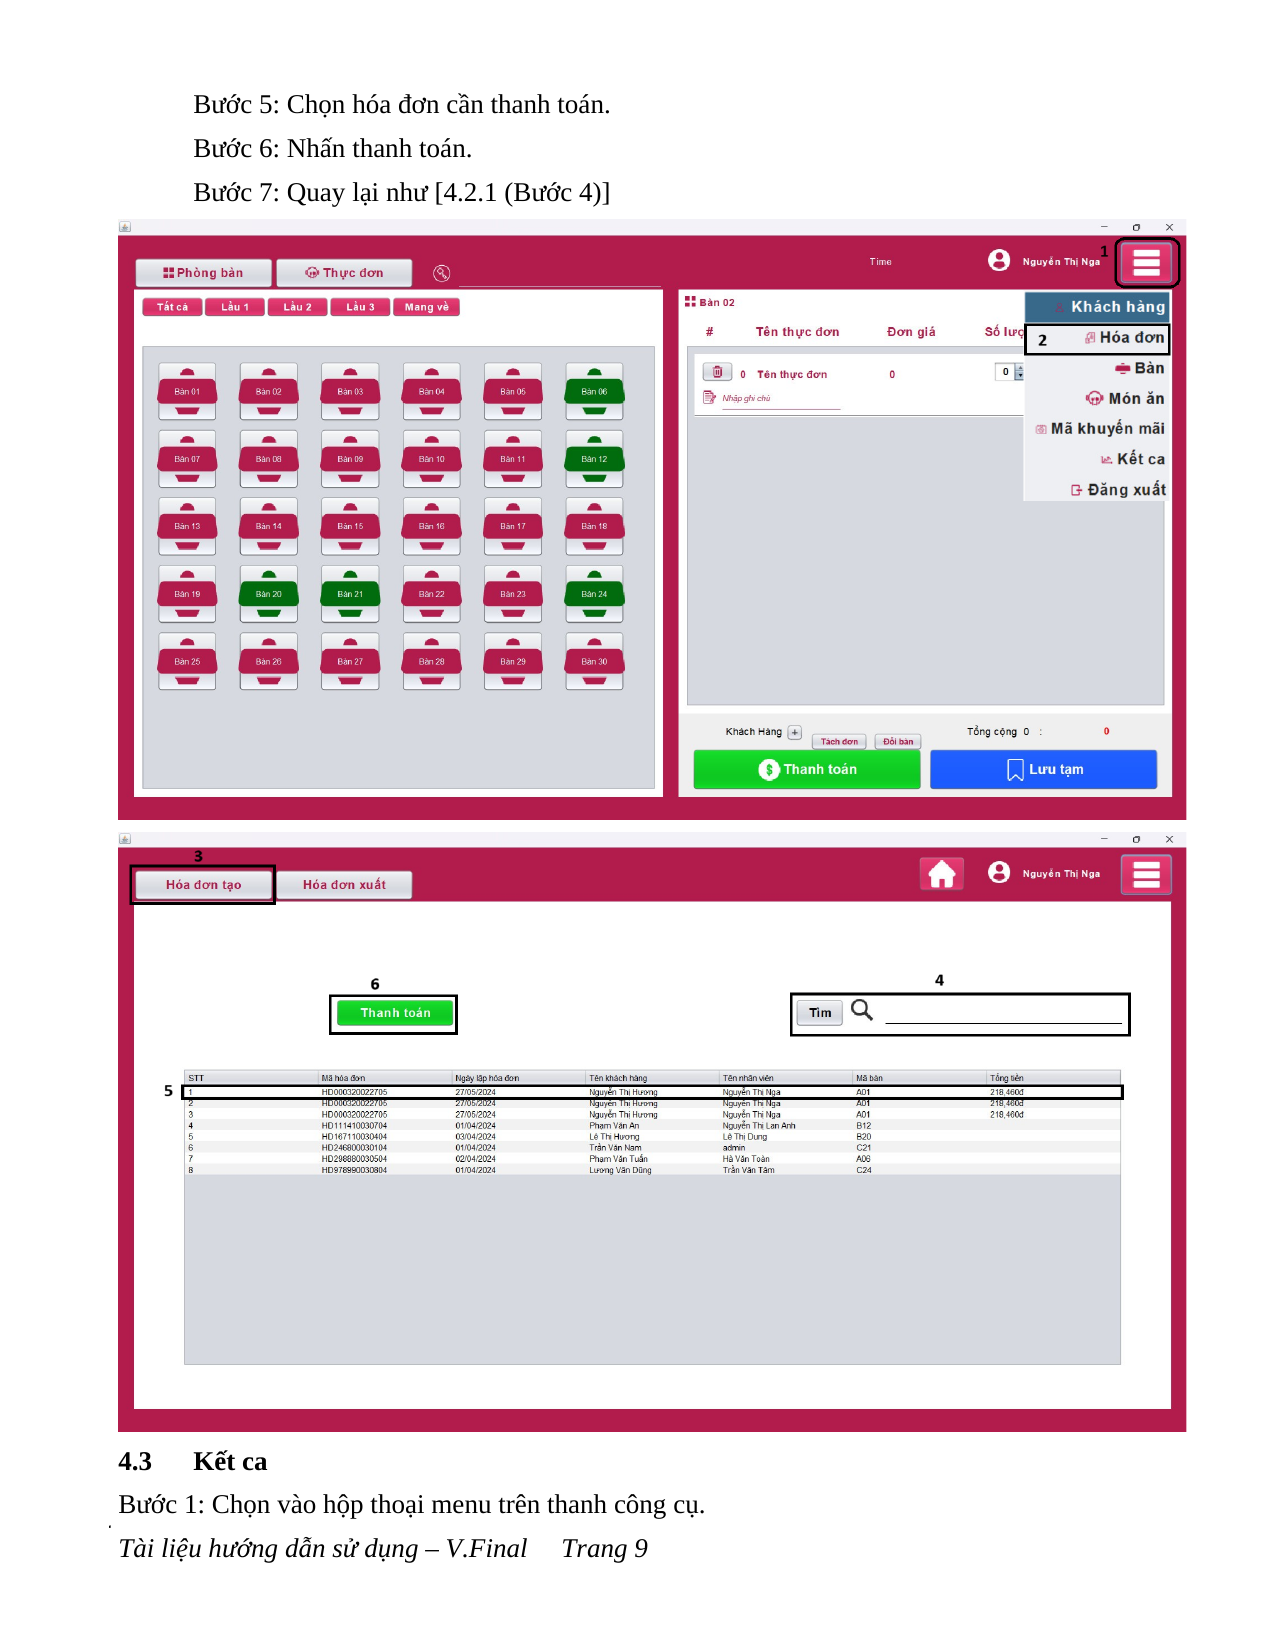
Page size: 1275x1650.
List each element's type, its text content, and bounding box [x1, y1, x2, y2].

text Bước 6: Nhấn thanh toán. [118, 132, 1186, 163]
text Bước 5: Chọn hóa đơn cần thanh toán. [118, 89, 1186, 120]
text Bước 1: Chọn vào hộp thoại menu trên thanh công cụ. [118, 1488, 1186, 1519]
picture [118, 219, 1187, 820]
picture [118, 832, 1187, 1432]
text Bước 7: Quay lại như [4.2.1 (Bước 4)] [118, 176, 1186, 207]
subtitle Kết ca [118, 1444, 1186, 1476]
